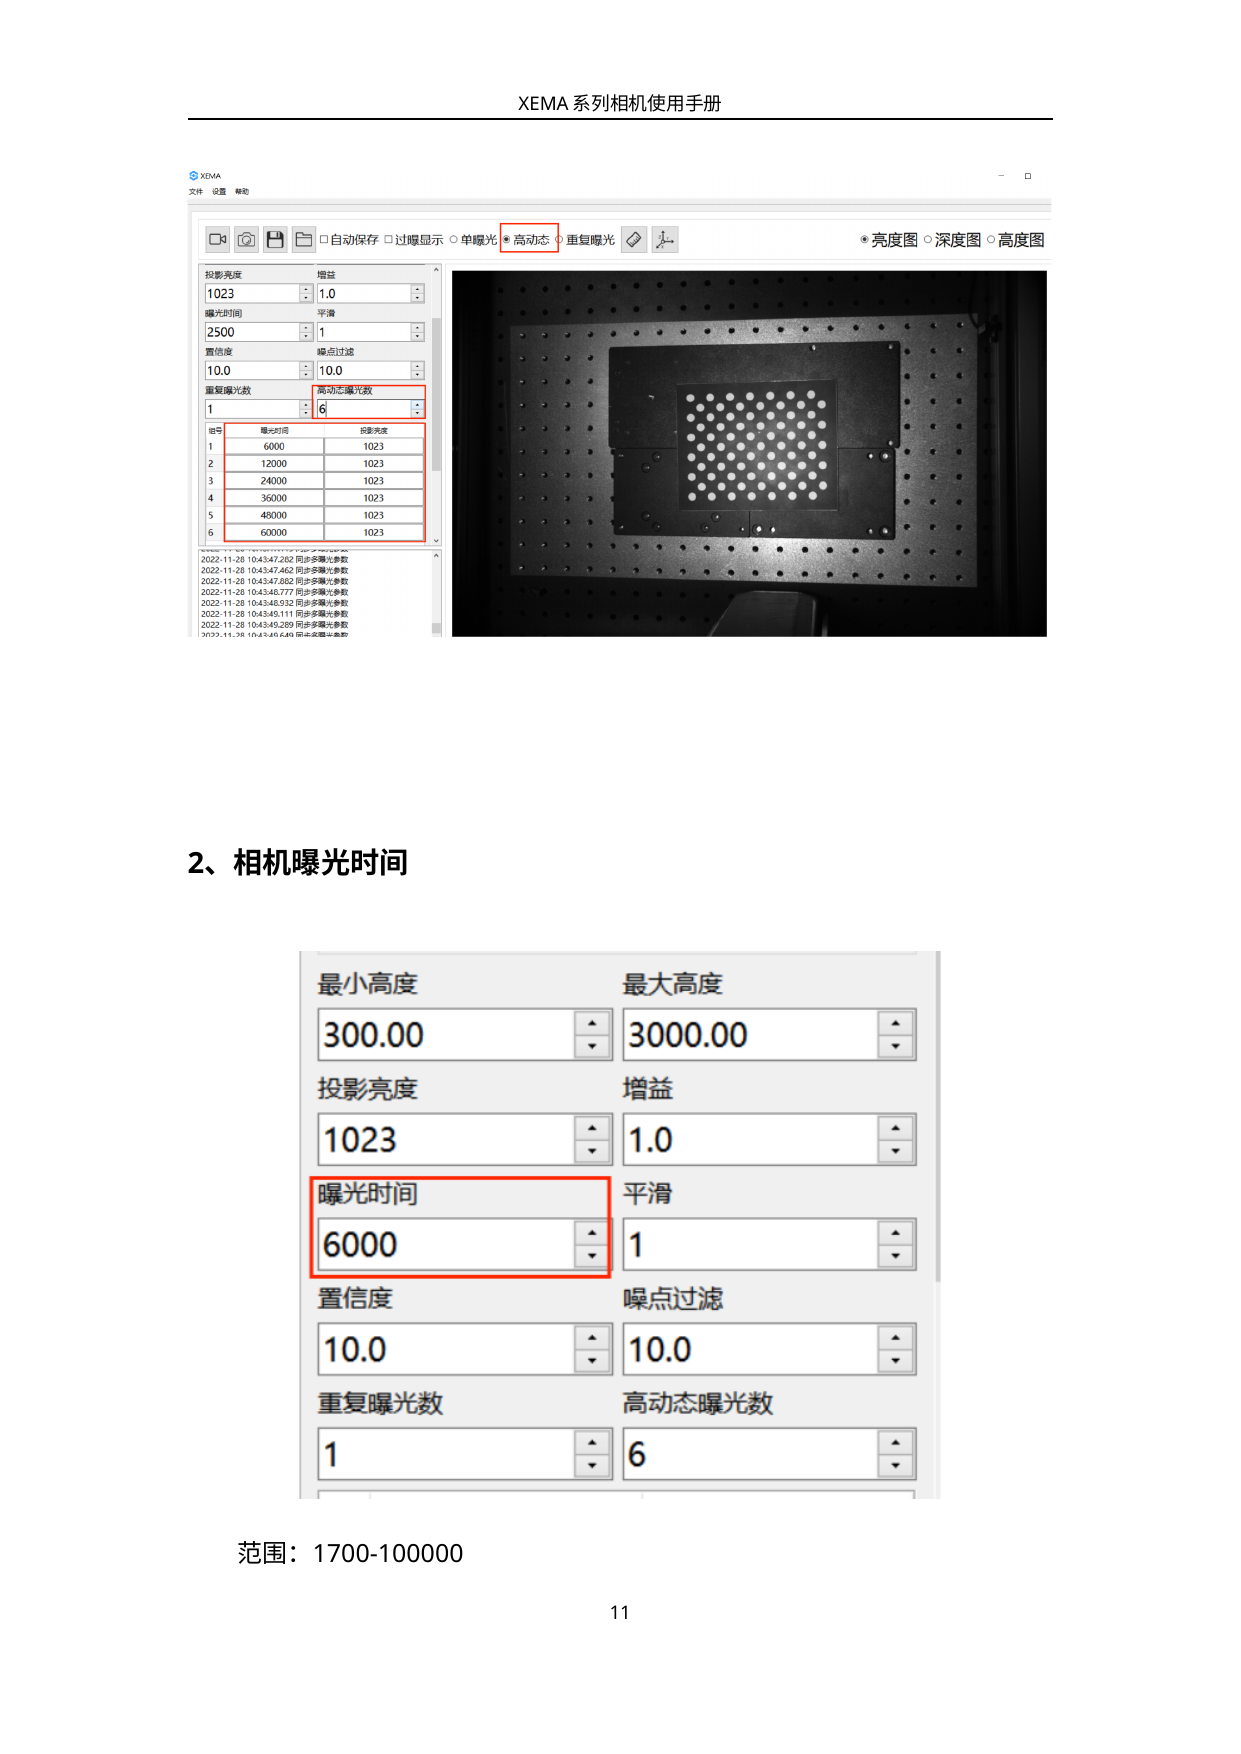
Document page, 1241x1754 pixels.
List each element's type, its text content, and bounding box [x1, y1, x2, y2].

text 范围：1700-100000 [187, 1519, 1053, 1584]
picture [299, 951, 941, 1499]
subtitle 2、相机曝光时间 [187, 828, 1053, 893]
picture [187, 170, 1052, 637]
